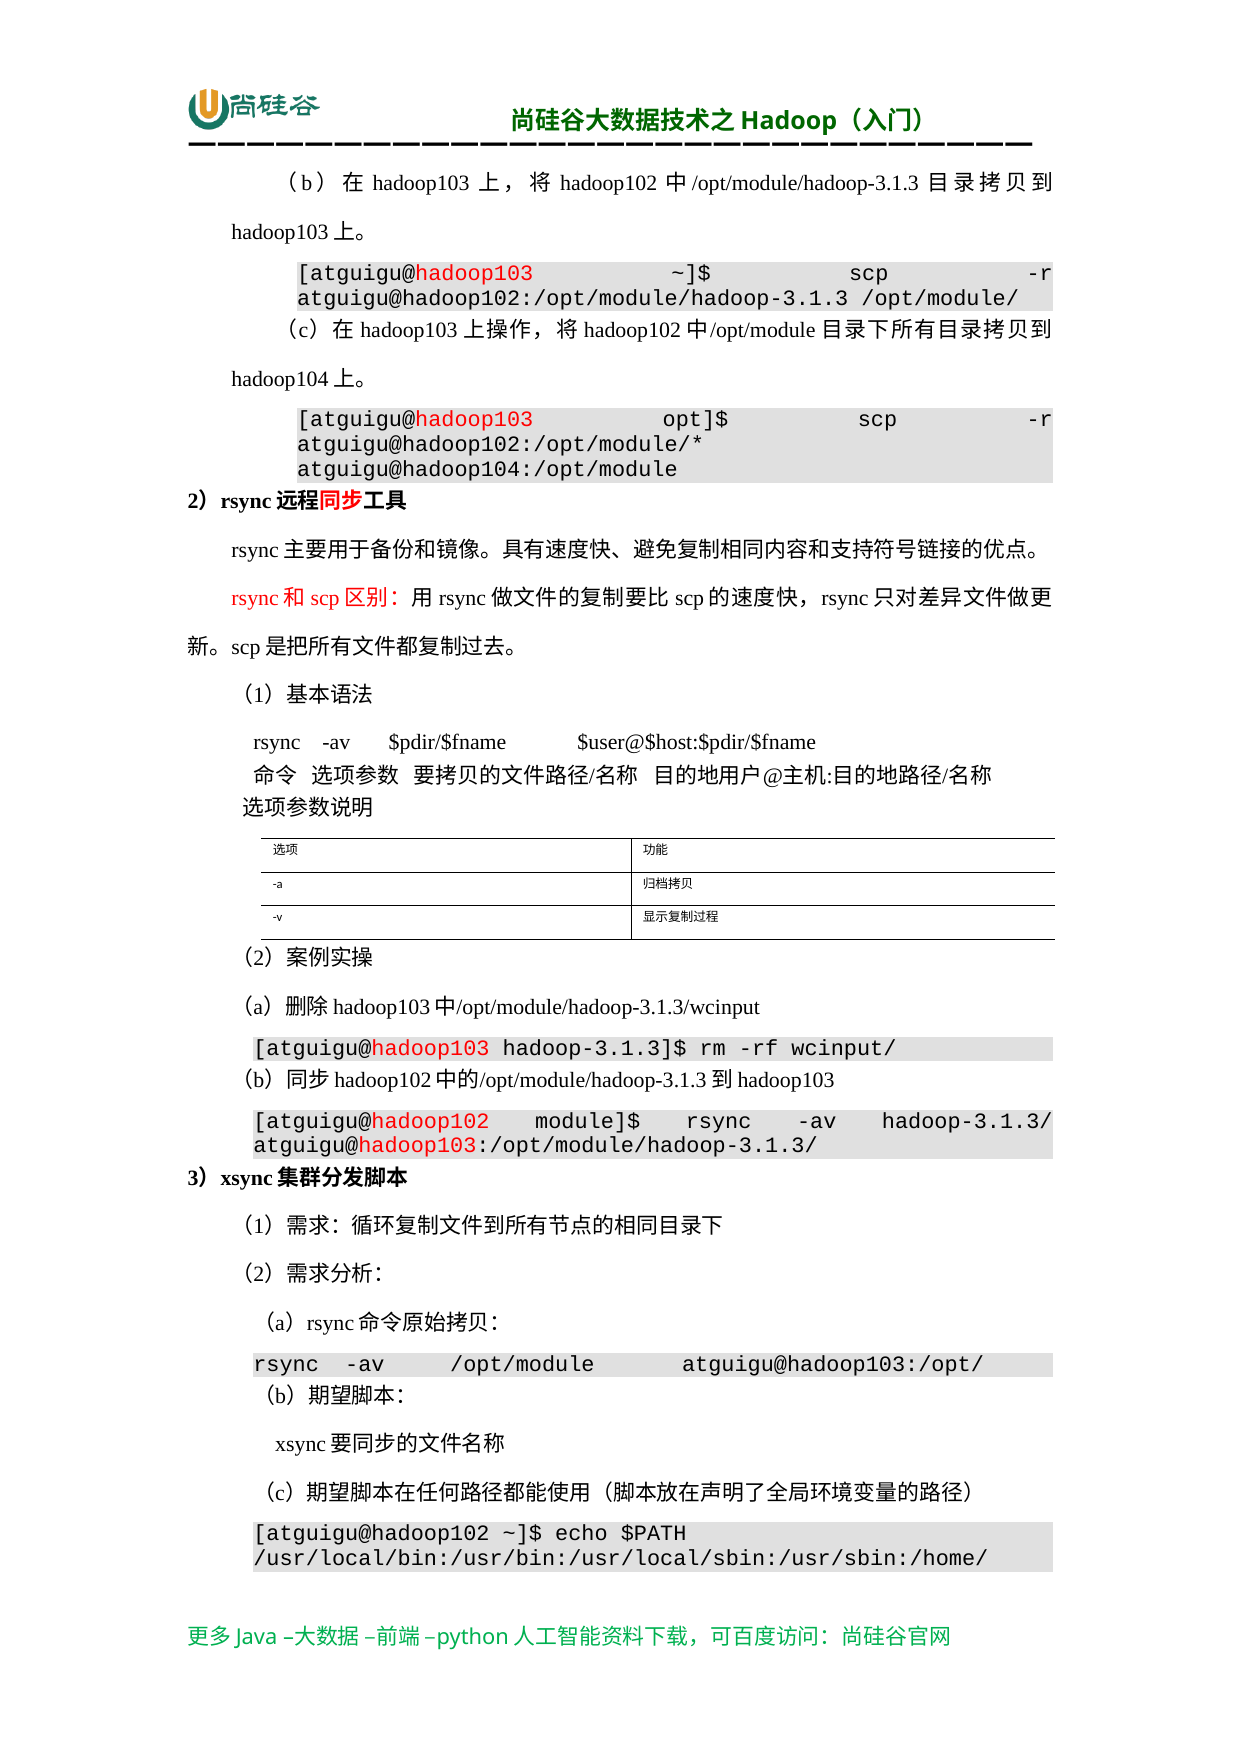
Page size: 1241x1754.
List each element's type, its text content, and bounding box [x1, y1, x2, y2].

text （b）在hadoop103上，将hadoop102中/opt/module/hadoop-3.1.3目录拷贝到hadoop103上。 [231, 165, 1053, 246]
text 命令 选项参数 要拷贝的文件路径/名称 目的地用户@主机:目的地路径/名称 [209, 757, 1053, 790]
text （b）同步hadoop102中的/opt/module/hadoop-3.1.3到hadoop103 [187, 1061, 1053, 1094]
text （c）在hadoop103上操作，将hadoop102中/opt/module目录下所有目录拷贝到hadoop104上。 [231, 311, 1053, 393]
text （2）案例实操 [187, 940, 1053, 972]
text rsync和scp区别：用rsync做文件的复制要比scp的速度快，rsync只对差异文件做更新。scp是把所有文件都复制过去。 [187, 579, 1053, 661]
text [atguigu@hadoop103 opt]$ scp -r atguigu@hadoop102:/opt/module/* atguigu@hadoop104:/opt/module [297, 408, 1053, 483]
text （a）删除hadoop103中/opt/module/hadoop-3.1.3/wcinput [187, 988, 1053, 1021]
text xsync要同步的文件名称 [231, 1426, 1053, 1458]
table_cell -v [261, 906, 631, 939]
text （2）需求分析： [187, 1256, 1053, 1288]
text （1）需求：循环复制文件到所有节点的相同目录下 [187, 1208, 1053, 1240]
text 2）rsync远程同步工具 [187, 483, 1053, 515]
text [atguigu@hadoop102 ~]$ echo $PATH [253, 1522, 1053, 1547]
text 3）xsync集群分发脚本 [187, 1159, 1053, 1192]
text rsync主要用于备份和镜像。具有速度快、避免复制相同内容和支持符号链接的优点。 [187, 531, 1053, 564]
text [atguigu@hadoop103 hadoop-3.1.3]$ rm -rf wcinput/ [253, 1037, 1053, 1061]
text 选项参数说明 [187, 790, 1053, 822]
text （c）期望脚本在任何路径都能使用（脚本放在声明了全局环境变量的路径） [209, 1474, 1053, 1507]
text rsync -av $pdir/$fname $user@$host:$pdir/$fname [209, 725, 1053, 757]
table_cell 归档拷贝 [632, 873, 1055, 905]
table_cell 显示复制过程 [632, 906, 1055, 939]
text [atguigu@hadoop102 module]$ rsync -av hadoop-3.1.3/ atguigu@hadoop103:/opt/module/hadoop-3.1.3/ [253, 1110, 1053, 1159]
text （b）期望脚本： [209, 1377, 1053, 1410]
text （1）基本语法 [187, 677, 1053, 709]
table_header 选项 [261, 839, 631, 872]
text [253, 1547, 1053, 1572]
text rsync -av /opt/module atguigu@hadoop103:/opt/ [253, 1353, 1053, 1377]
table_header 功能 [632, 839, 1055, 872]
text [atguigu@hadoop103 ~]$ scp -r atguigu@hadoop102:/opt/module/hadoop-3.1.3 /opt/module/ [297, 262, 1053, 311]
table_cell -a [261, 873, 631, 905]
text （a）rsync命令原始拷贝： [209, 1304, 1053, 1337]
